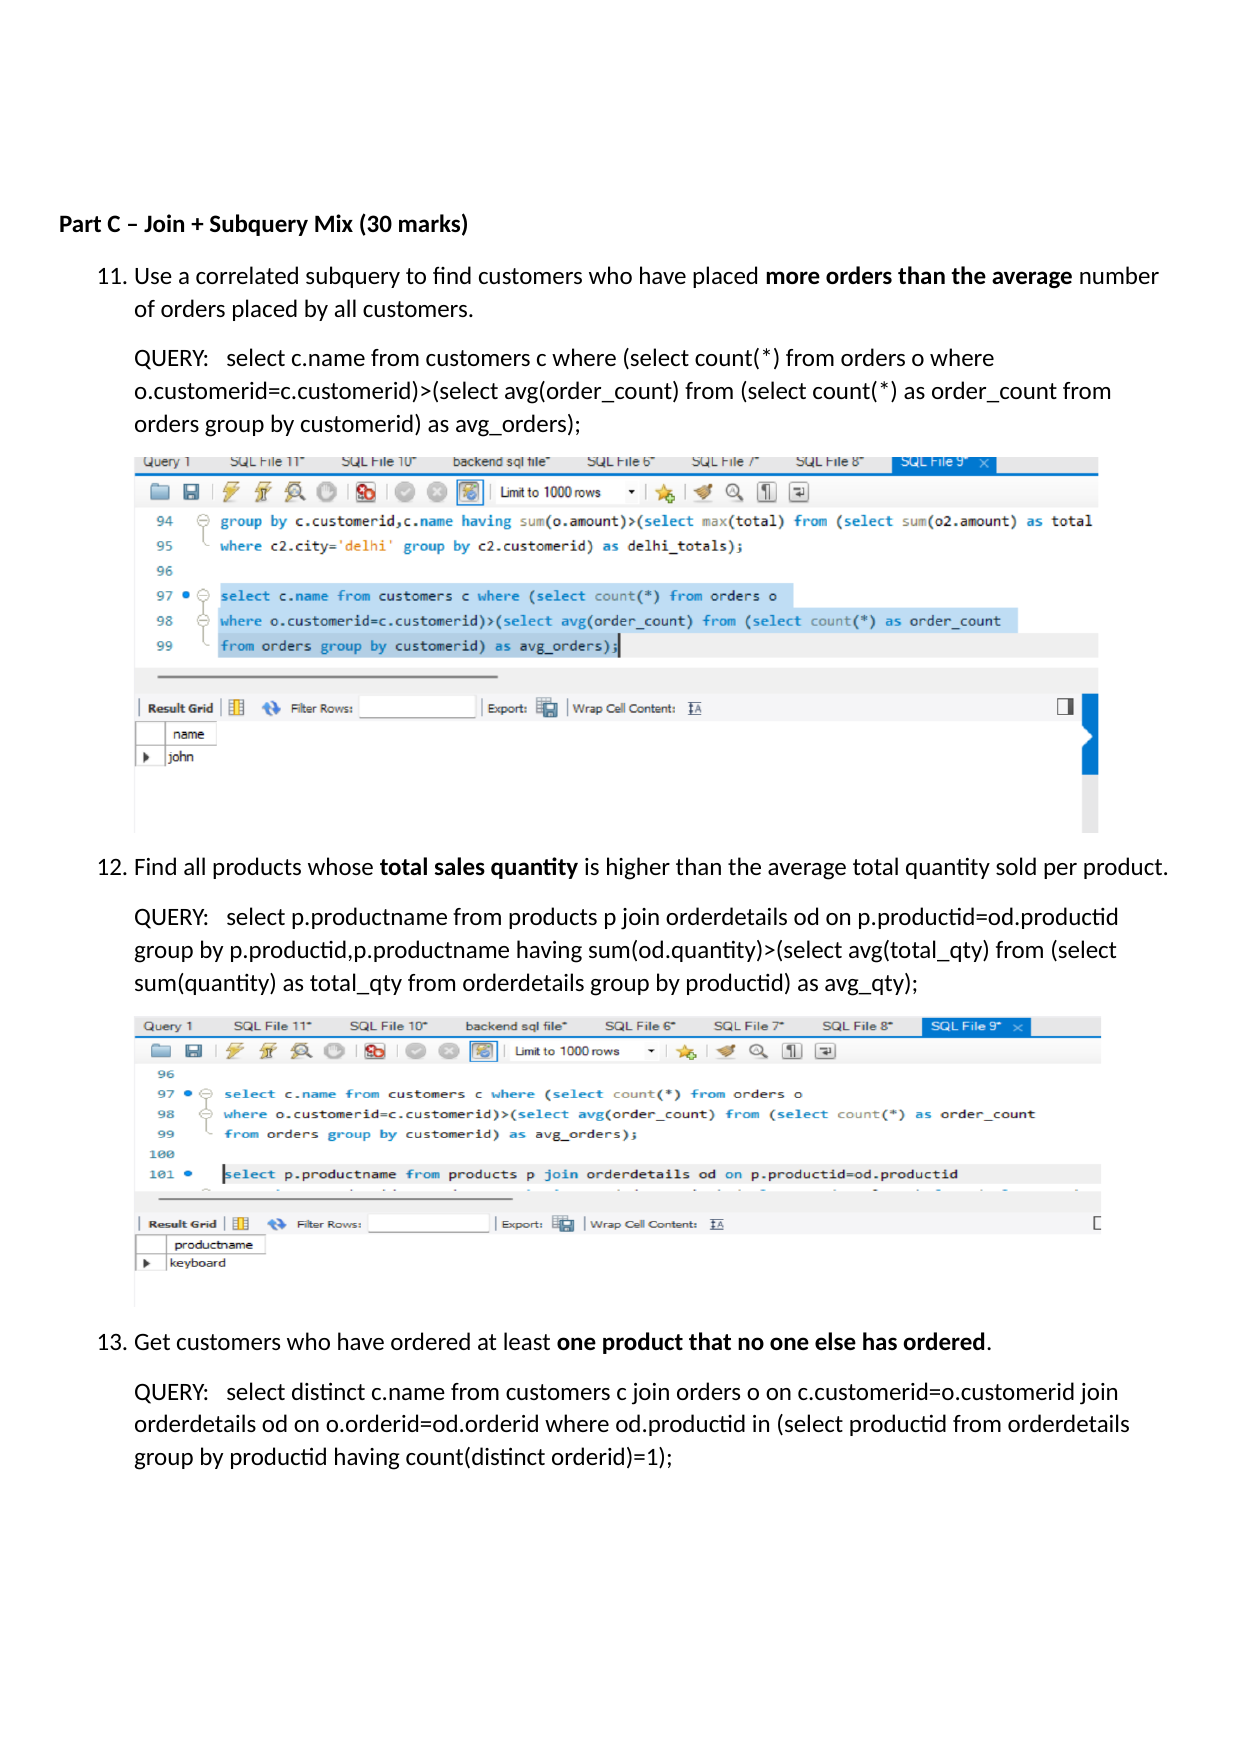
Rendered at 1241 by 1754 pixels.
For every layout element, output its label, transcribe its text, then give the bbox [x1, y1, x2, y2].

picture [133, 1016, 1102, 1307]
picture [133, 457, 1099, 833]
text QUERY: select c.name from customers c where (select count(*) from orders o where o.customerid=c.customerid)>(select avg(order_count) from (select count(*) as order_count from orders group by customerid) as avg_orders); [134, 342, 1181, 439]
list Use a correlated subquery to find customers who have placed more orders than the average number of orders placed by all customers. [96, 260, 1181, 323]
list Get customers who have ordered at least one product that no one else has ordered. [96, 1326, 1181, 1357]
text Part C – Join + Subquery Mix (30 marks) [59, 208, 1181, 239]
text QUERY: select p.productname from products p join orderdetails od on p.productid=od.productid group by p.productid,p.productname having sum(od.quantity)>(select avg(total_qty) from (select sum(quantity) as total_qty from orderdetails group by productid) as avg_qty); [134, 901, 1181, 997]
text QUERY: select distinct c.name from customers c join orders o on c.customerid=o.customerid join orderdetails od on o.orderid=od.orderid where od.productid in (select productid from orderdetails group by productid having count(distinct orderid)=1); [134, 1376, 1181, 1472]
list Find all products whose total sales quantity is higher than the average total quantity sold per product. [96, 851, 1181, 882]
